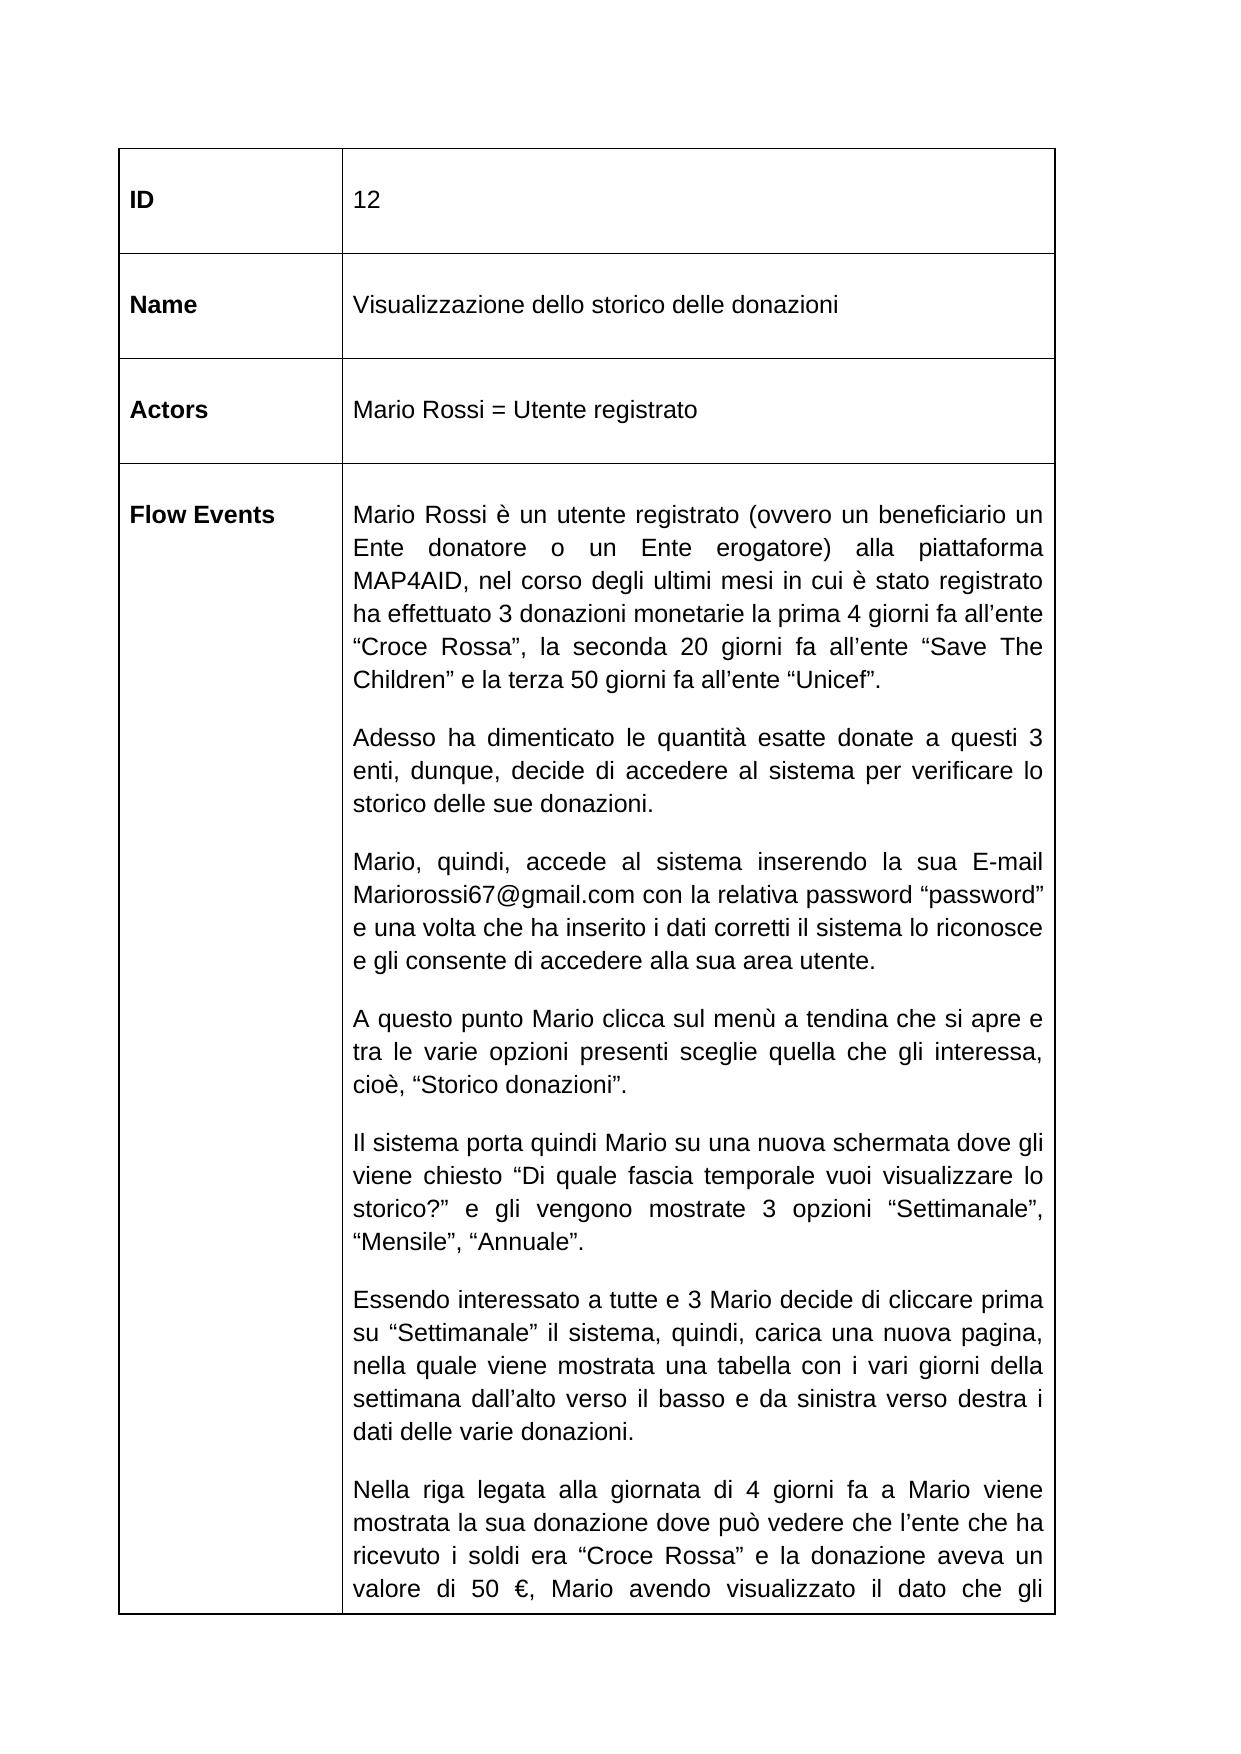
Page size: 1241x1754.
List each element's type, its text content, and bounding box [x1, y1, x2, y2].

table_header ID [120, 149, 342, 253]
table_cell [343, 464, 1054, 1613]
table_cell Visualizzazione dello storico delle donazioni [343, 254, 1054, 358]
table_cell Mario Rossi = Utente registrato [343, 359, 1054, 463]
table_cell Name [120, 254, 342, 358]
table_cell Actors [120, 359, 342, 463]
table_cell Flow Events [120, 464, 342, 1613]
table_header 12 [343, 149, 1054, 253]
